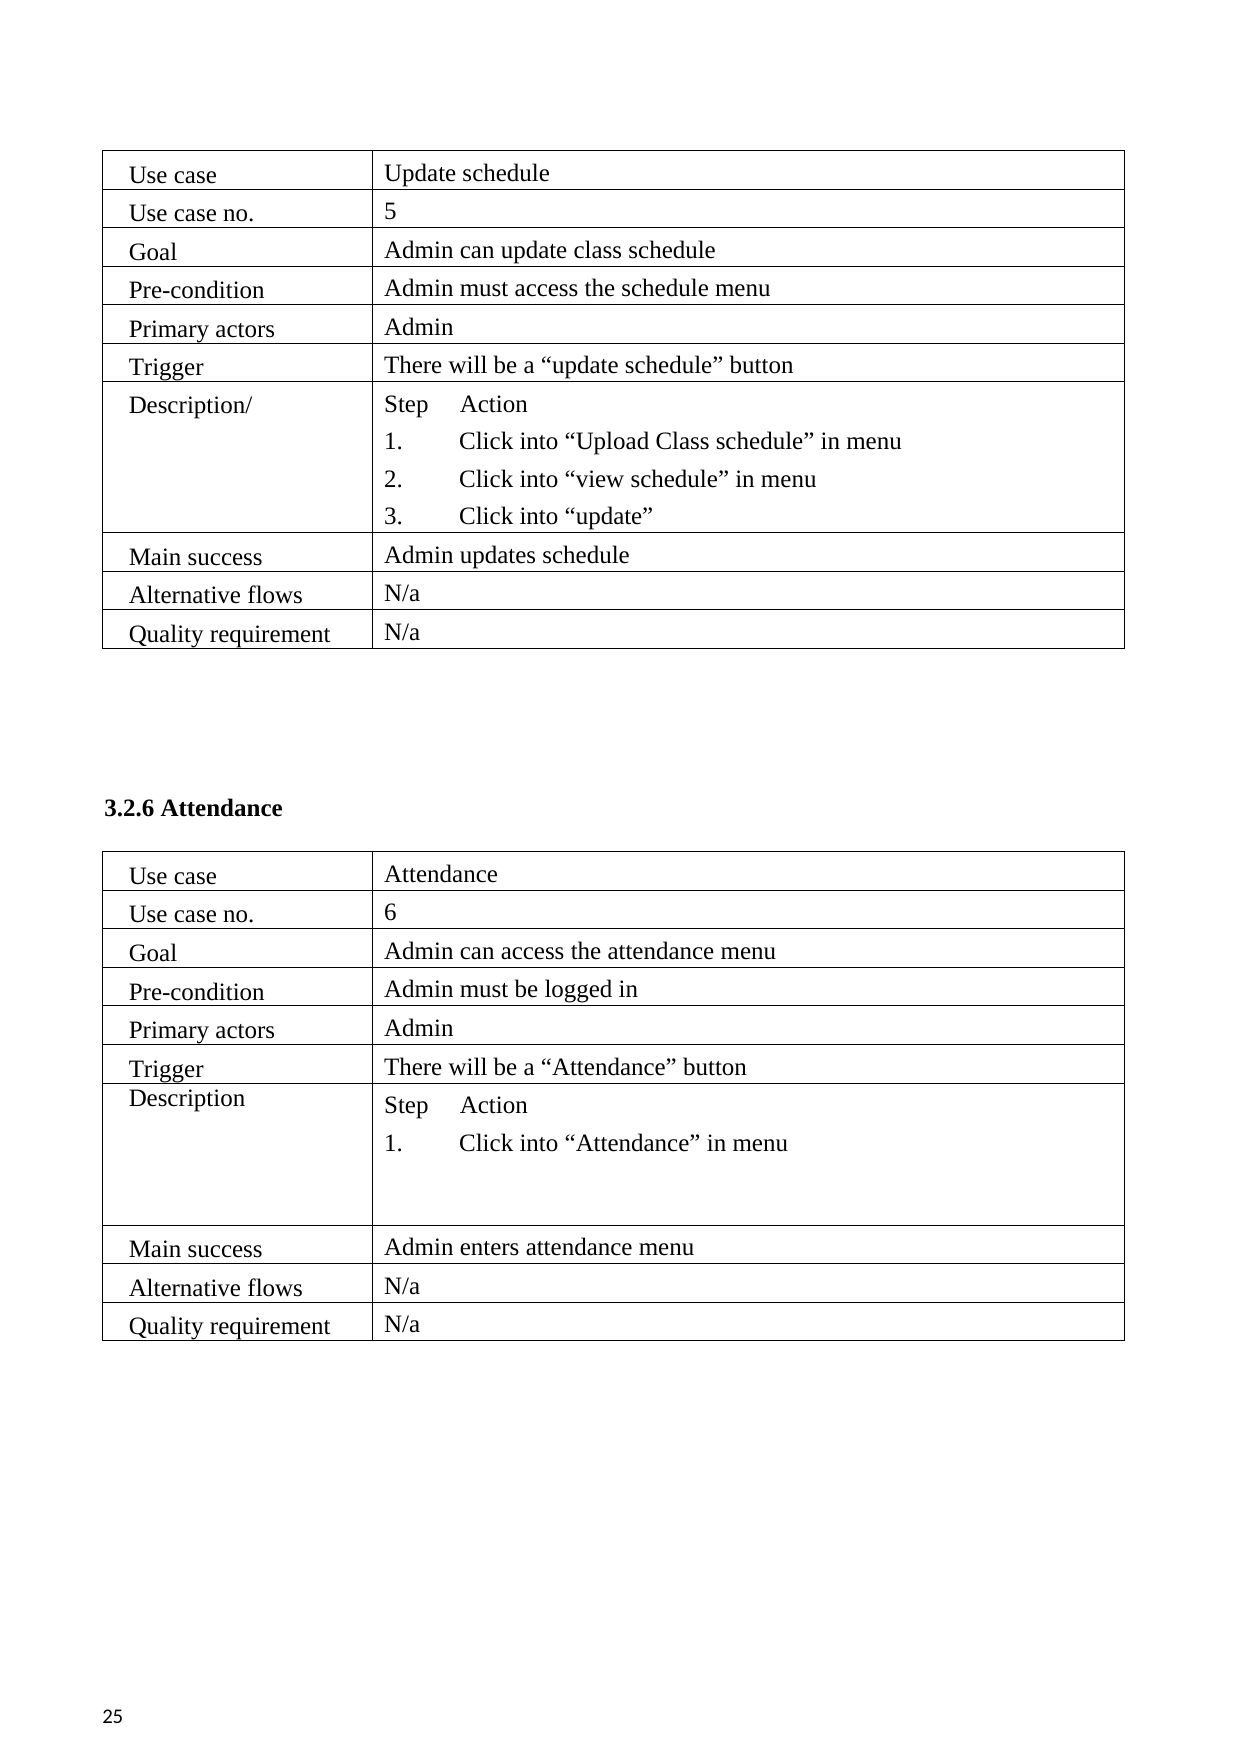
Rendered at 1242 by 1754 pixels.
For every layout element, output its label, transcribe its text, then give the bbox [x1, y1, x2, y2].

table_header Attendance [373, 852, 1124, 890]
table_cell Step Action 1. Click into “Attendance” in menu [373, 1084, 1124, 1225]
table_cell Pre-condition [103, 267, 372, 304]
table_cell Primary actors [103, 305, 372, 343]
table_cell There will be a “Attendance” button [373, 1045, 1124, 1082]
table_header Use case [103, 852, 372, 890]
table_cell Step Action 1. Click into “Upload Class schedule” in menu 2. Click into “view schedule” in menu 3. Click into “update” [373, 382, 1124, 532]
table_cell Main success [103, 533, 372, 571]
table_cell Description [103, 1084, 372, 1225]
table_cell Quality requirement [103, 1303, 372, 1340]
table_cell N/a [373, 1264, 1124, 1302]
table_cell Use case no. [103, 891, 372, 928]
table_cell N/a [373, 610, 1124, 648]
table_cell Alternative flows [103, 572, 372, 609]
table_cell Trigger [103, 1045, 372, 1082]
table_cell Pre-condition [103, 968, 372, 1005]
table_cell Primary actors [103, 1006, 372, 1044]
table_cell 5 [373, 190, 1124, 227]
table_cell Goal [103, 228, 372, 266]
table_cell Admin [373, 1006, 1124, 1044]
table_cell Admin enters attendance menu [373, 1226, 1124, 1263]
table_cell N/a [373, 572, 1124, 609]
table_cell Admin must be logged in [373, 968, 1124, 1005]
table_cell Admin can update class schedule [373, 228, 1124, 266]
table_cell Main success [103, 1226, 372, 1263]
table_header Update schedule [373, 151, 1124, 188]
table_cell 6 [373, 891, 1124, 928]
table_cell There will be a “update schedule” button [373, 344, 1124, 381]
table_cell N/a [373, 1303, 1124, 1340]
table_cell Use case no. [103, 190, 372, 227]
table_cell Trigger [103, 344, 372, 381]
table_cell Admin [373, 305, 1124, 343]
table_cell Description/ [103, 382, 372, 532]
table_header Use case [103, 151, 372, 188]
table_cell Alternative flows [103, 1264, 372, 1302]
table_cell Admin must access the schedule menu [373, 267, 1124, 304]
table_cell Admin updates schedule [373, 533, 1124, 571]
text 3.2.6 Attendance [104, 793, 1126, 822]
table_cell Quality requirement [103, 610, 372, 648]
table_cell Admin can access the attendance menu [373, 929, 1124, 967]
table_cell Goal [103, 929, 372, 967]
